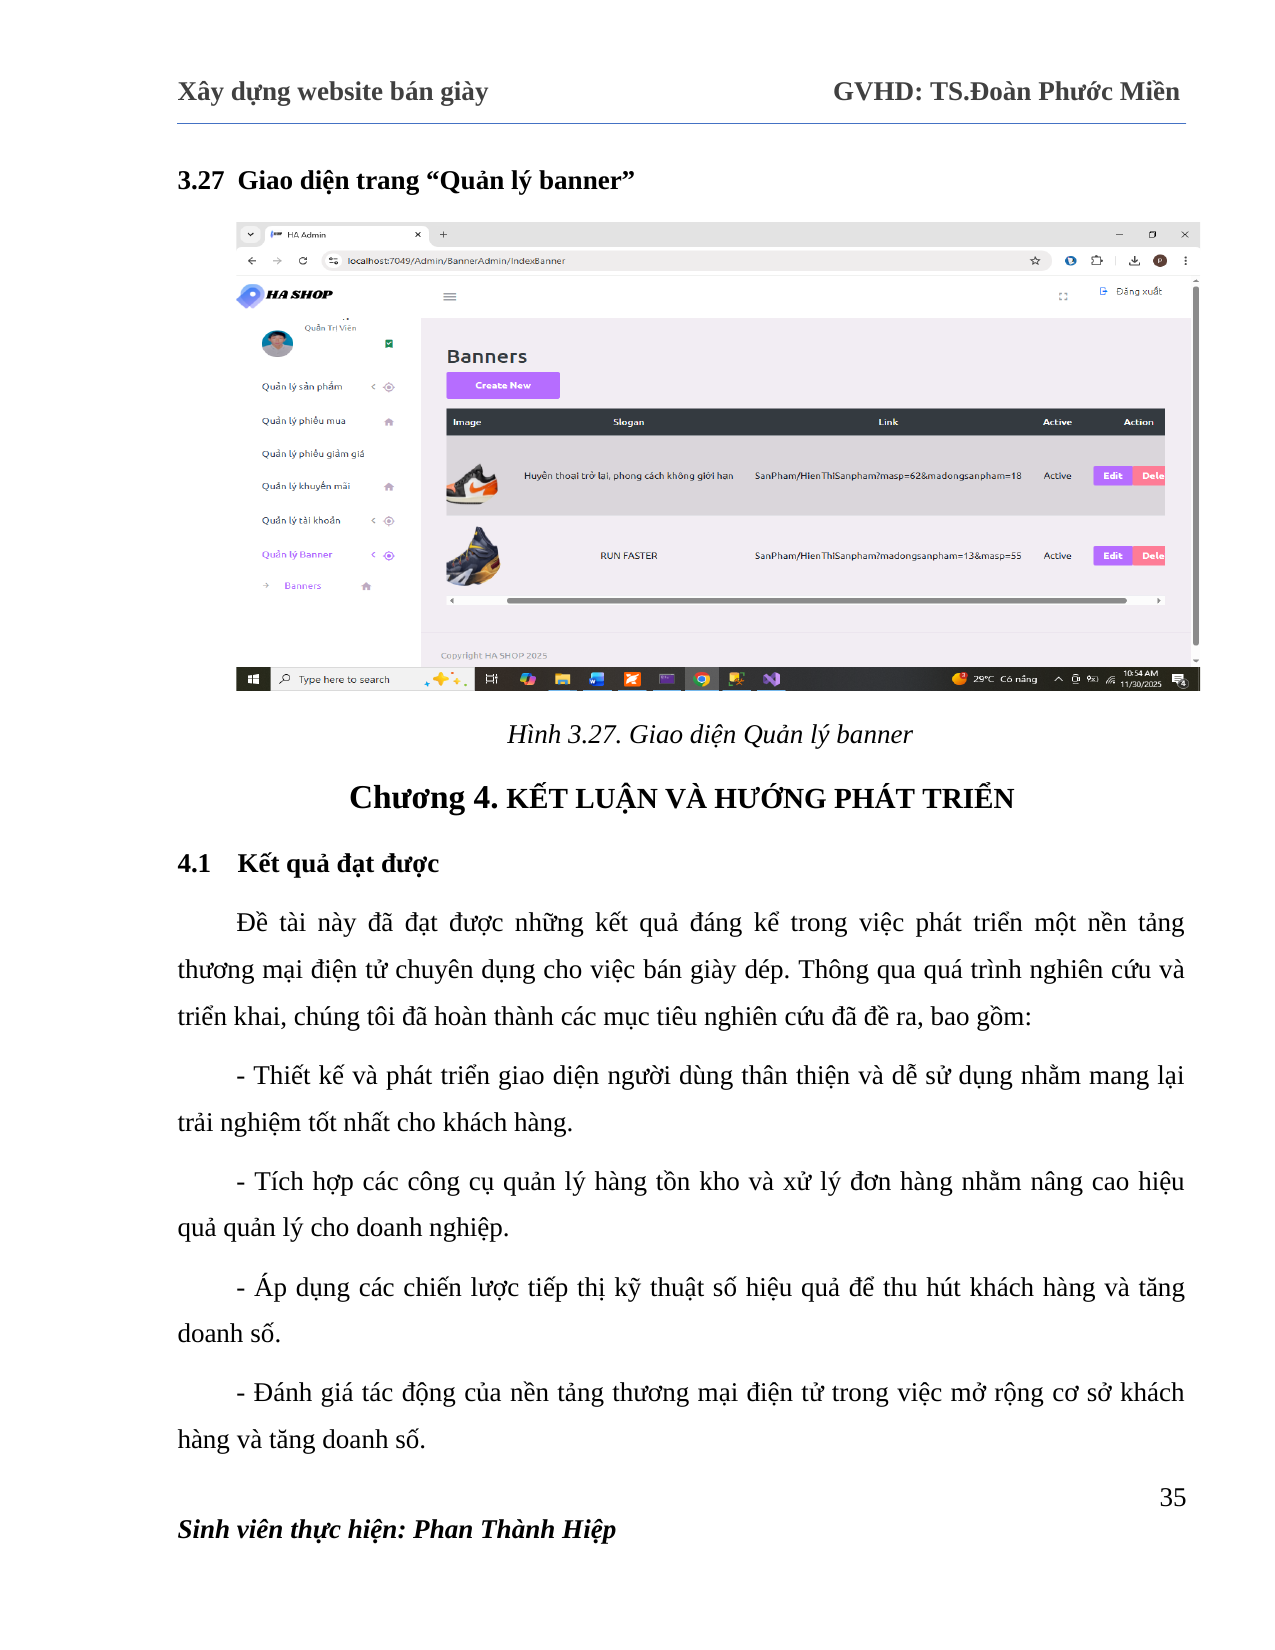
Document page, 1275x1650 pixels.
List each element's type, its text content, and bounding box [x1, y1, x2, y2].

text Hình 3.27. Giao diện Quản lý banner [177, 718, 1186, 749]
text - Tích hợp các công cụ quản lý hàng tồn kho và xử lý đơn hàng nhằm nâng cao hiệu quả quản lý cho doanh nghiệp. [177, 1165, 1186, 1243]
text - Áp dụng các chiến lược tiếp thị kỹ thuật số hiệu quả để thu hút khách hàng và tăng doanh số. [177, 1271, 1186, 1348]
subtitle Kết quả đạt được [177, 847, 1186, 878]
subtitle Giao diện trang “Quản lý banner” [177, 164, 1186, 195]
text - Đánh giá tác động của nền tảng thương mại điện tử trong việc mở rộng cơ sở khách hàng và tăng doanh số. [177, 1376, 1186, 1454]
text Đề tài này đã đạt được những kết quả đáng kể trong việc phát triển một nền tảng thương mại điện tử chuyên dụng cho việc bán giày dép. Thông qua quá trình nghiên cứu và triển khai, chúng tôi đã hoàn thành các mục tiêu nghiên cứu đã đề ra, bao gồm: [177, 906, 1186, 1031]
subtitle KẾT LUẬN VÀ HƯỚNG PHÁT TRIỂN [177, 777, 1186, 816]
text - Thiết kế và phát triển giao diện người dùng thân thiện và dễ sử dụng nhằm mang lại trải nghiệm tốt nhất cho khách hàng. [177, 1059, 1186, 1137]
picture [236, 222, 1201, 691]
